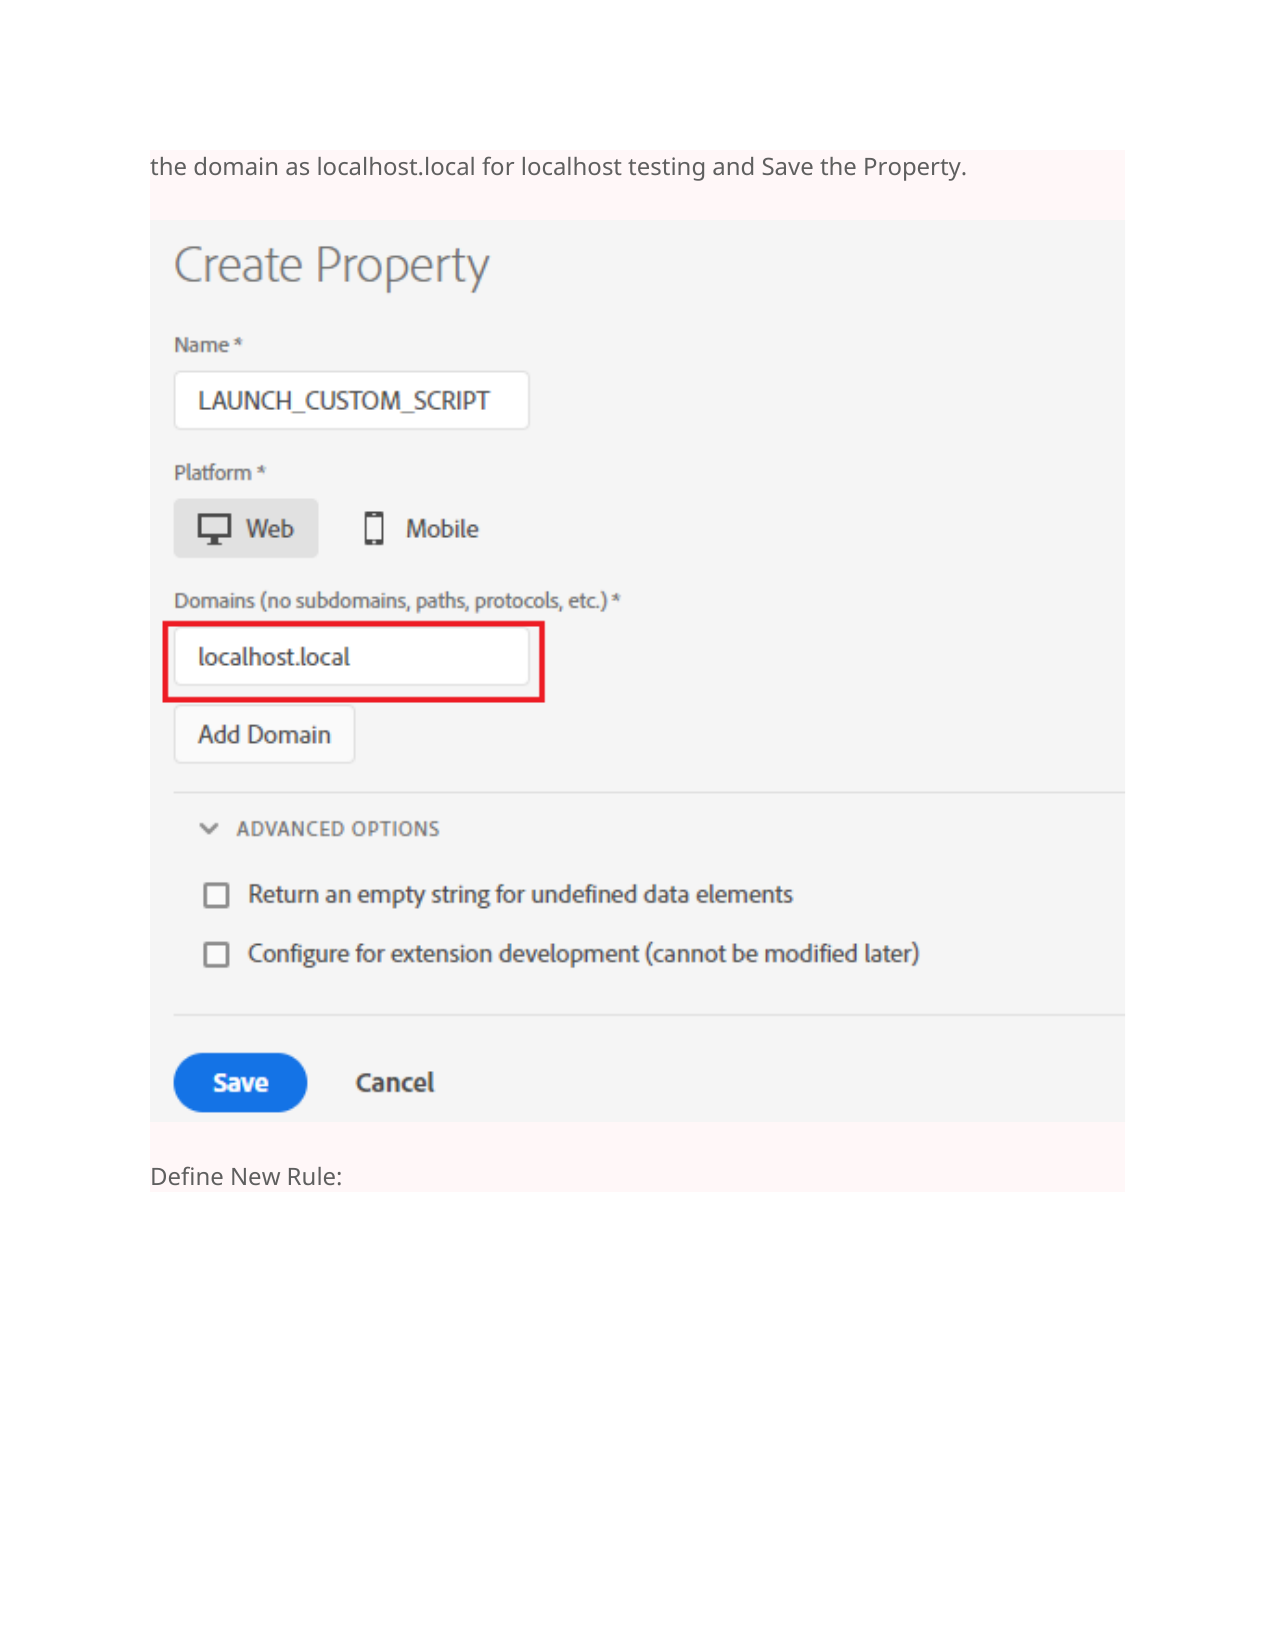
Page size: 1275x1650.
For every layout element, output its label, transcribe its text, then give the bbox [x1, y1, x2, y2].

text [150, 150, 1125, 220]
picture [150, 220, 1125, 1122]
